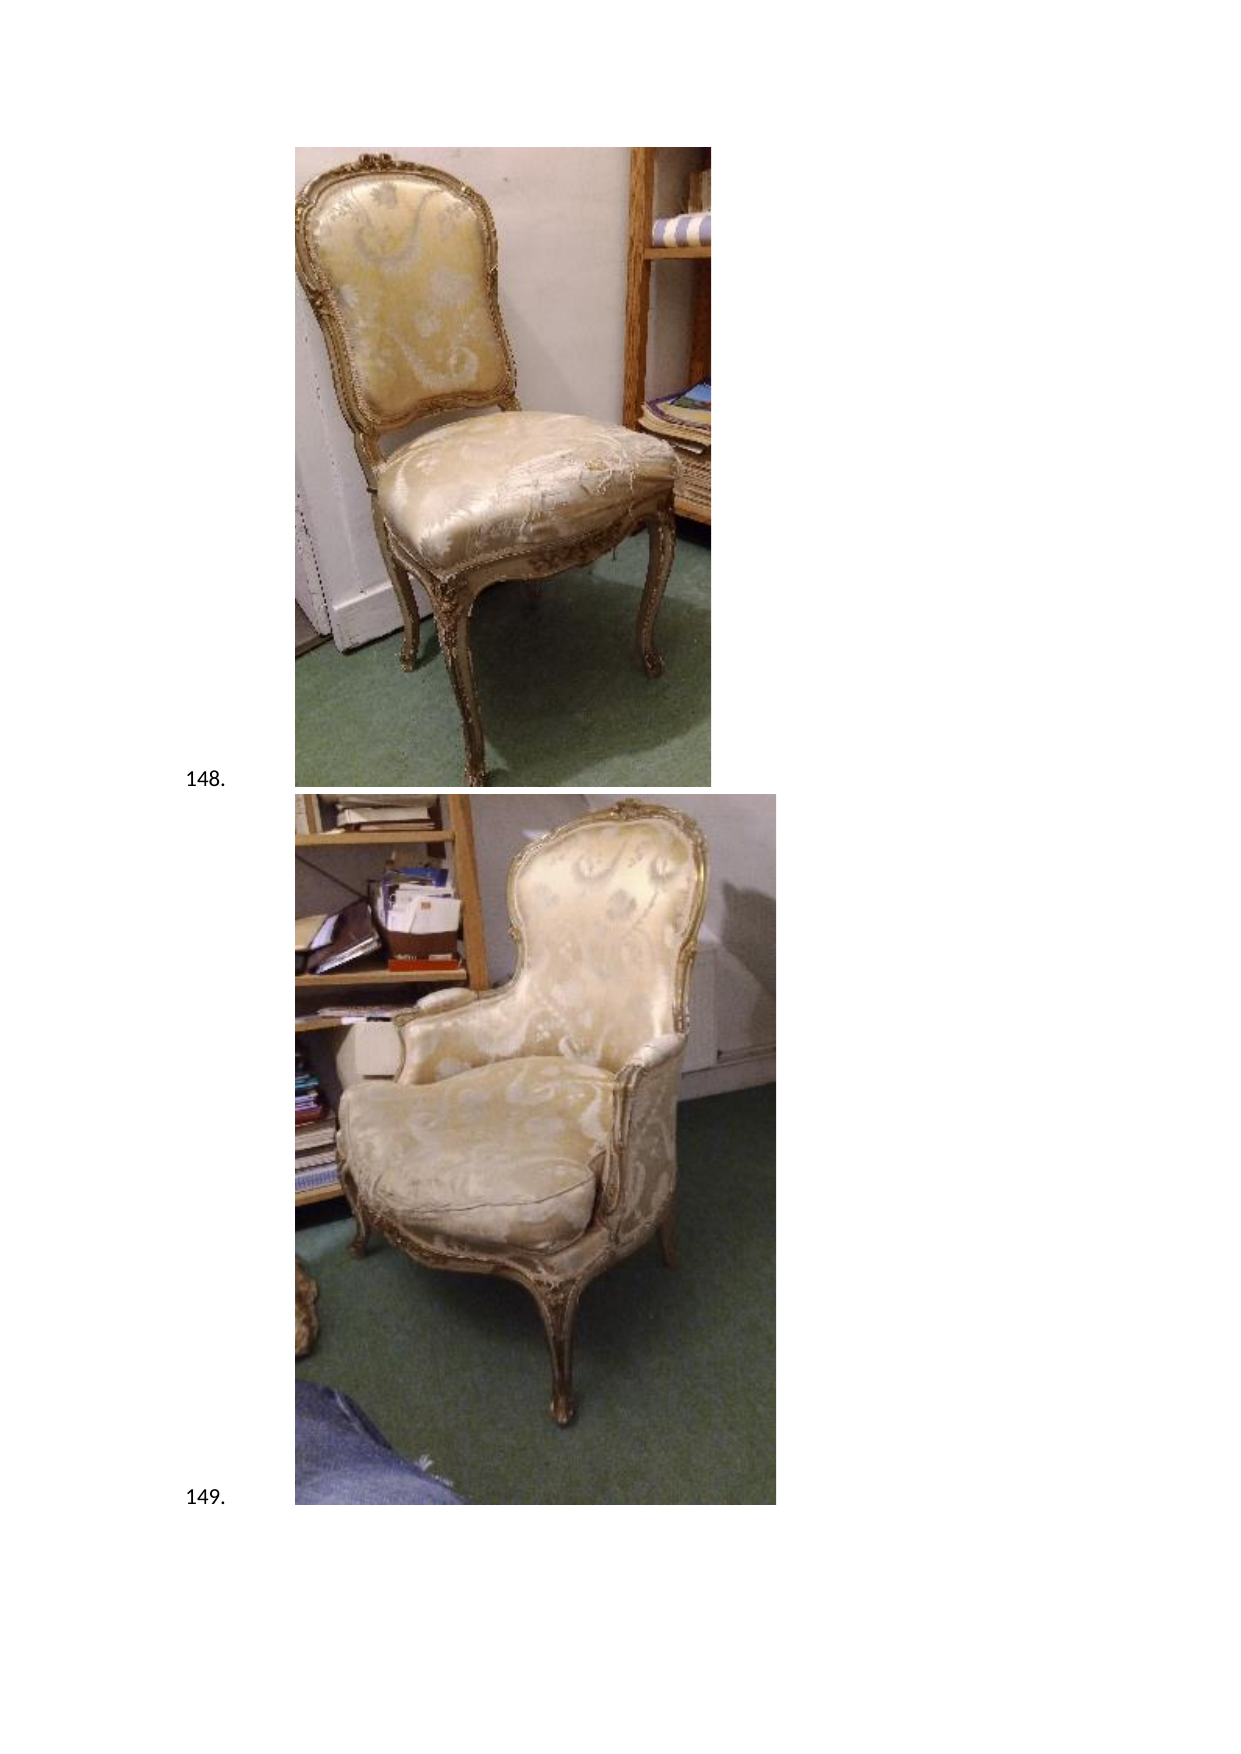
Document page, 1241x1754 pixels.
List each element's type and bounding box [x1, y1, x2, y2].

picture [295, 147, 712, 787]
picture [295, 794, 777, 1505]
